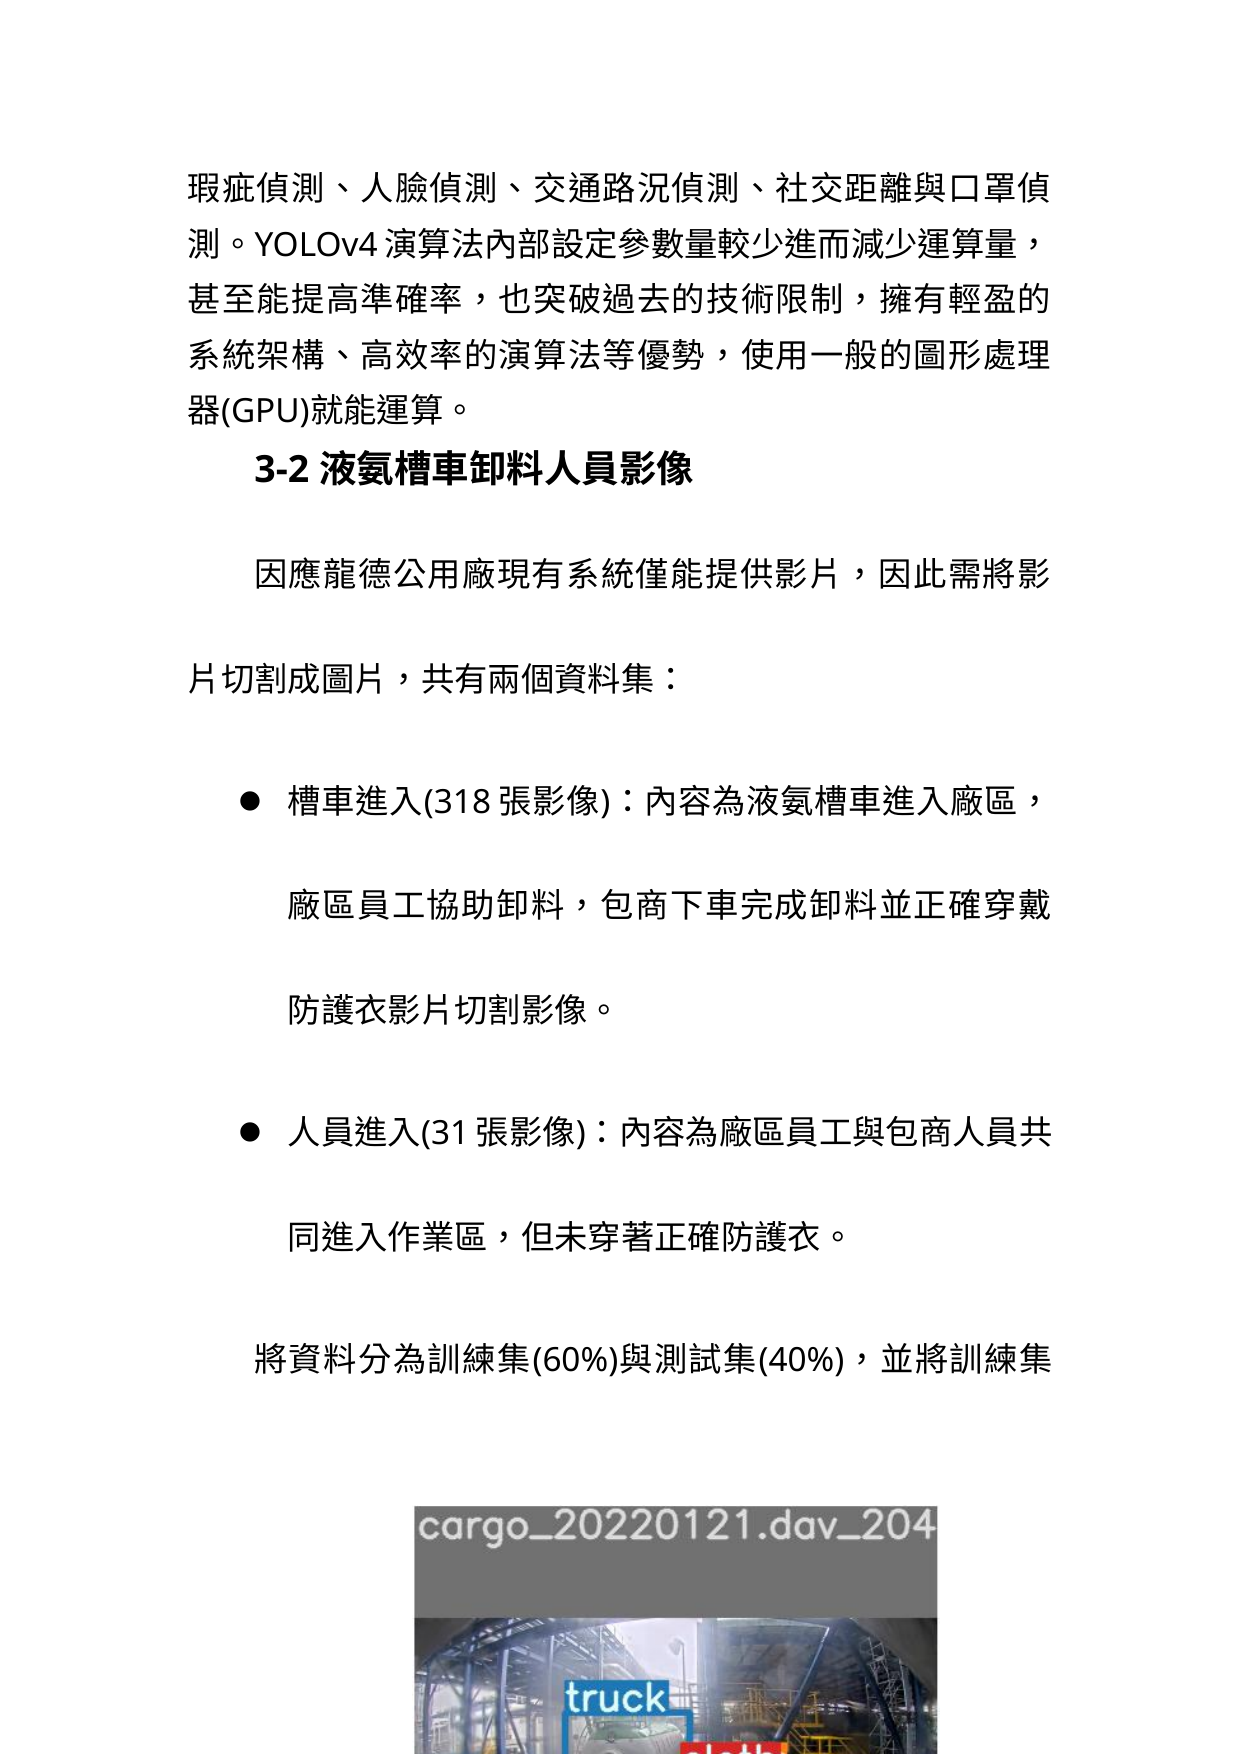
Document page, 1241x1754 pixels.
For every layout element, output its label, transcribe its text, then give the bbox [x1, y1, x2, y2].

list 因應龍德公用廠現有系統僅能提供影片，因此需將影片切割成圖片，共有兩個資料集： [187, 527, 1053, 722]
list 將資料分為訓練集(60%)與測試集(40%)，並將訓練集影像每個所需判斷物件標記，共有：液氨槽車、廠區人員、卸料人員與防護衣，共4個標記種類如圖十二。 [187, 1312, 1053, 1403]
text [187, 162, 1053, 432]
list 槽車進入(318張影像)：內容為液氨槽車進入廠區，廠區員工協助卸料，包商下車完成卸料並正確穿戴防護衣影片切割影像。 [237, 754, 1053, 1053]
list 人員進入(31張影像)：內容為廠區員工與包商人員共同進入作業區，但未穿著正確防護衣。 [237, 1085, 1053, 1280]
picture [412, 1505, 940, 1754]
text 3-2 液氨槽車卸料人員影像 [254, 439, 1053, 494]
